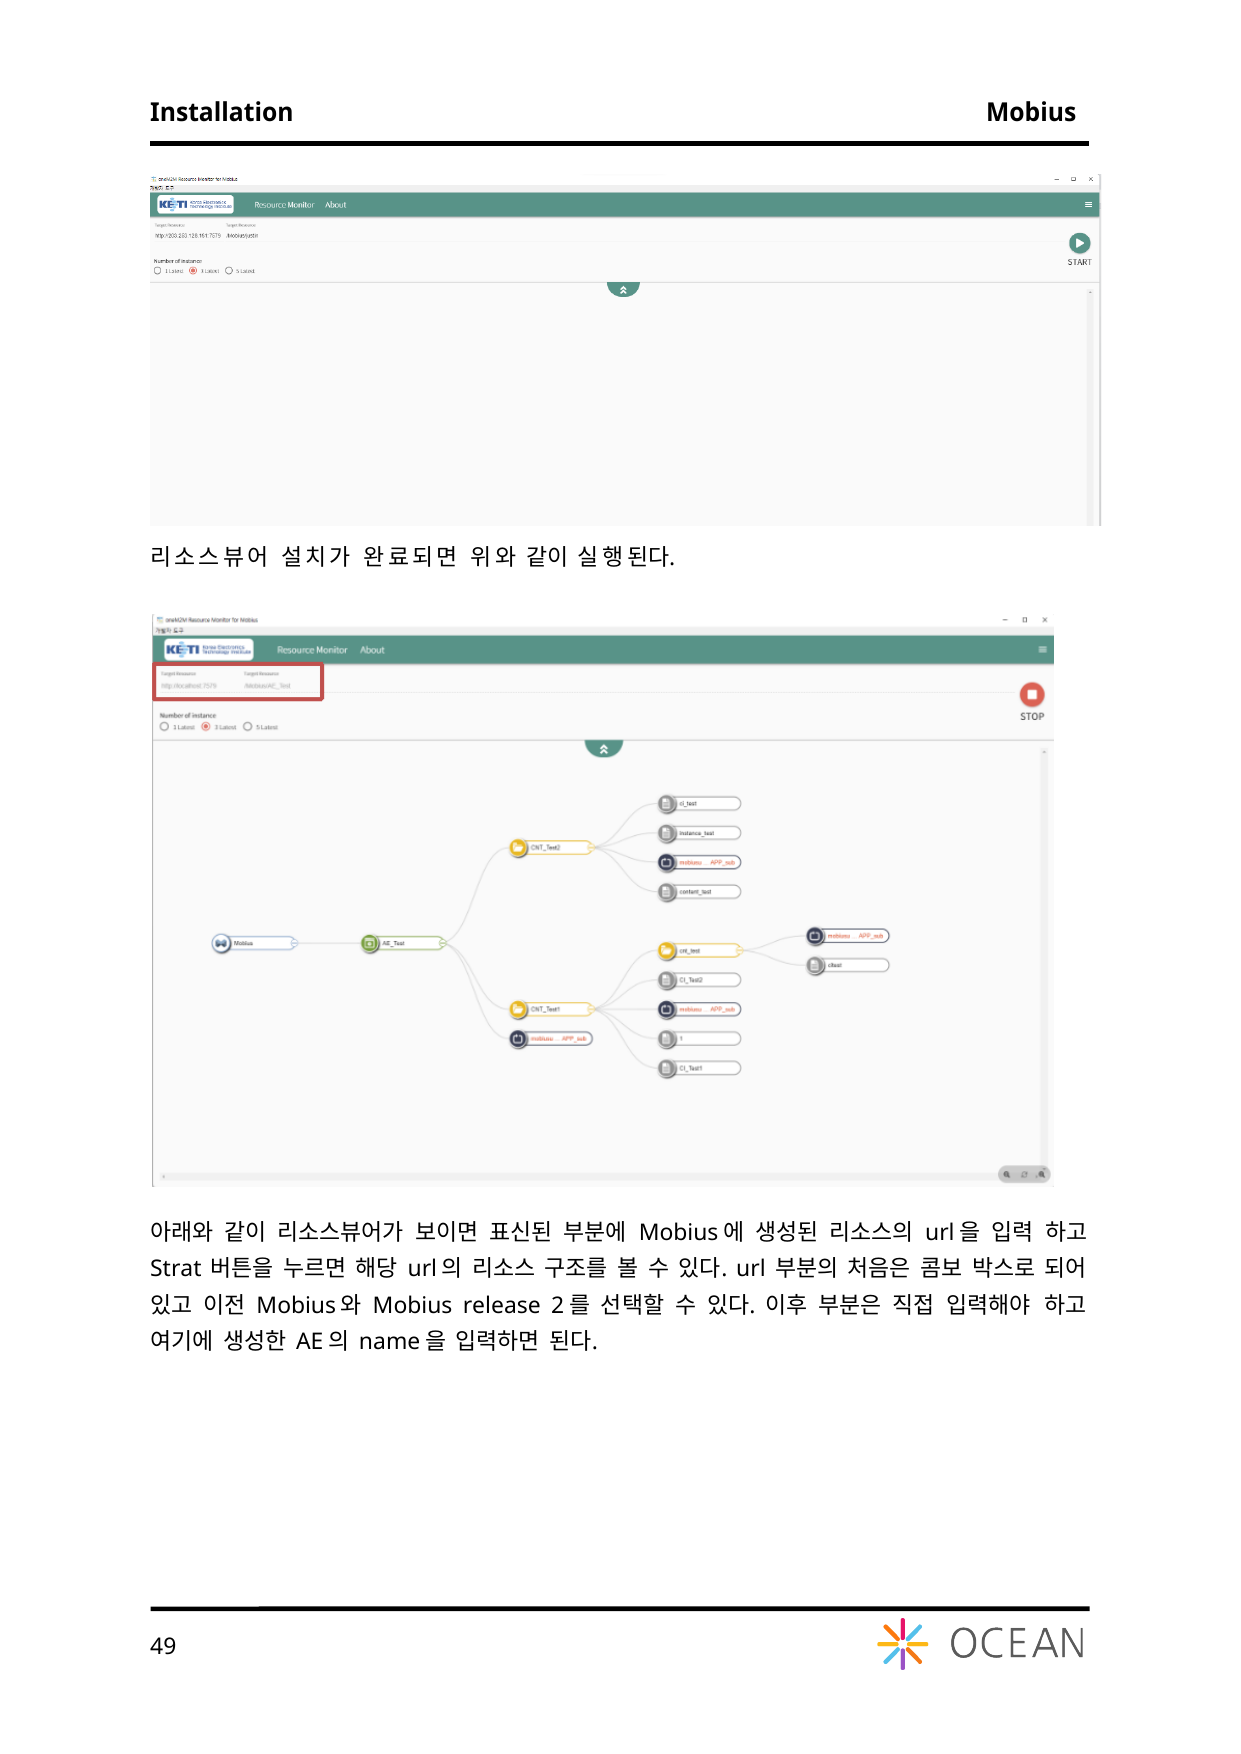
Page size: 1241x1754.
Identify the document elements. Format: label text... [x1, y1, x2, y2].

text 리소스뷰어 설치가 완료되면 위와 같이 실행된다. [150, 539, 1062, 572]
text 아래와 같이 리소스뷰어가 보이면 표신된 부분에 Mobius에 생성된 리소스의 url을 입력 하고 Strat 버튼을 누르면 해당 url의 리소스 구조를 볼 수 있다. url 부분의 처음은 콤보 박스로 되어 있고 이전 Mobius와 Mobius release 2를 선택할 수 있다. 이후 부분은 직접 입력해야 하고 여기에 생성한 AE의 name을 입력하면 된다. [150, 1213, 1087, 1356]
picture [150, 611, 1054, 1188]
picture [877, 1618, 1083, 1670]
picture [150, 174, 1102, 526]
